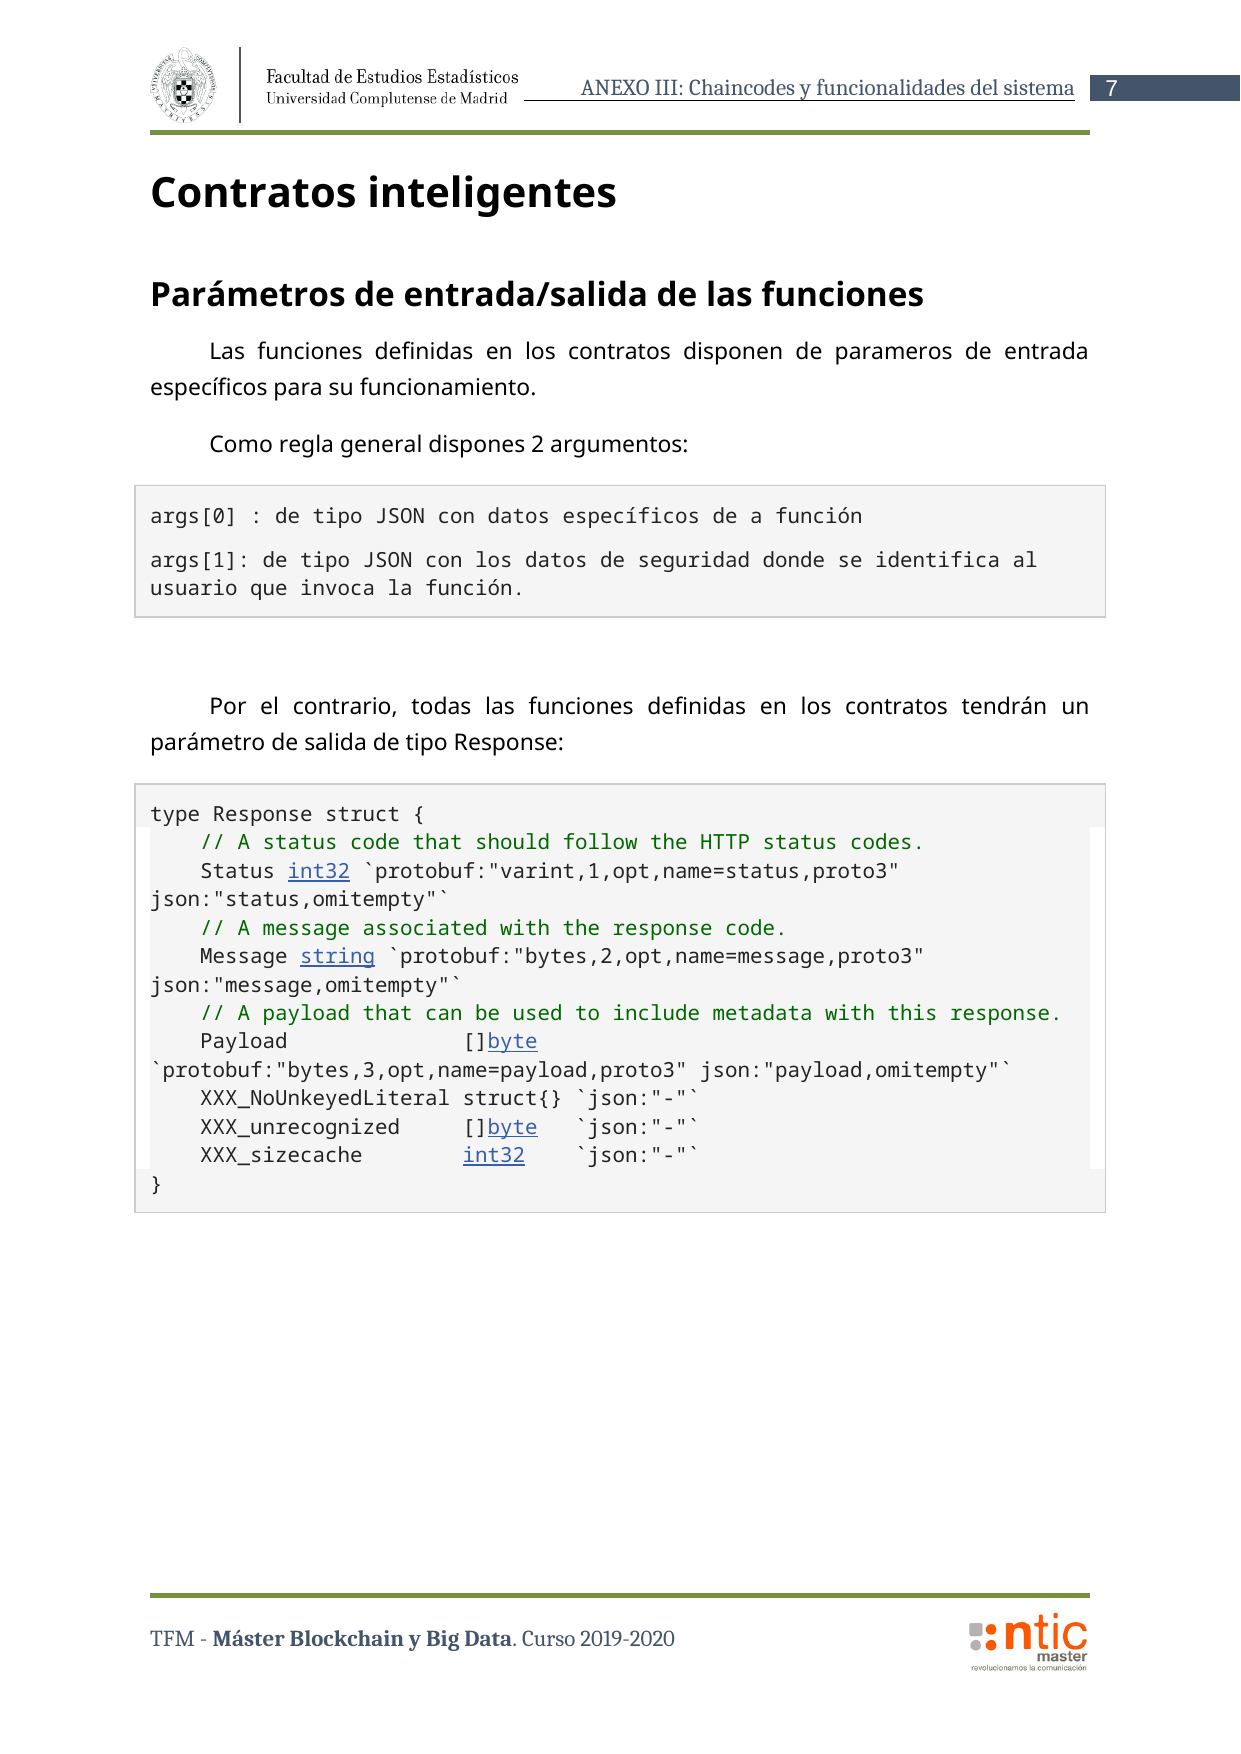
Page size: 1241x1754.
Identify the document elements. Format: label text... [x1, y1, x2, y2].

text // A status code that should follow the HTTP status codes. [150, 827, 1090, 856]
text XXX_NoUnkeyedLiteral struct{} `json:"-"` [150, 1083, 1090, 1112]
subtitle Parámetros de entrada/salida de las funciones [150, 270, 1090, 316]
text XXX_sizecache int32 `json:"-"` [150, 1140, 1090, 1153]
text Como regla general dispones 2 argumentos: [150, 428, 1090, 459]
text args[1]: de tipo JSON con los datos de seguridad donde se identifica al usuario que invoca la función. [136, 529, 1105, 616]
text args[0] : de tipo JSON con datos específicos de a función [136, 486, 1105, 529]
text type Response struct { [136, 785, 1105, 827]
text // A payload that can be used to include metadata with this response. [150, 998, 1090, 1027]
picture [966, 1580, 1091, 1705]
text XXX_unrecognized []byte `json:"-"` [150, 1112, 1090, 1140]
text Por el contrario, todas las funciones definidas en los contratos tendrán un parámetro de salida de tipo Response: [150, 690, 1090, 757]
text // A message associated with the response code. [150, 913, 1090, 941]
text } [136, 1153, 1105, 1212]
picture [150, 47, 524, 123]
text Las funciones definidas en los contratos disponen de parameros de entrada específicos para su funcionamiento. [150, 335, 1090, 402]
text Message string `protobuf:"bytes,2,opt,name=message,proto3" json:"message,omitempty"` [150, 941, 1090, 998]
subtitle Contratos inteligentes [150, 162, 1090, 219]
text Payload []byte `protobuf:"bytes,3,opt,name=payload,proto3" json:"payload,omitempty"` [150, 1027, 1090, 1083]
text Status int32 `protobuf:"varint,1,opt,name=status,proto3" json:"status,omitempty"` [150, 856, 1090, 913]
